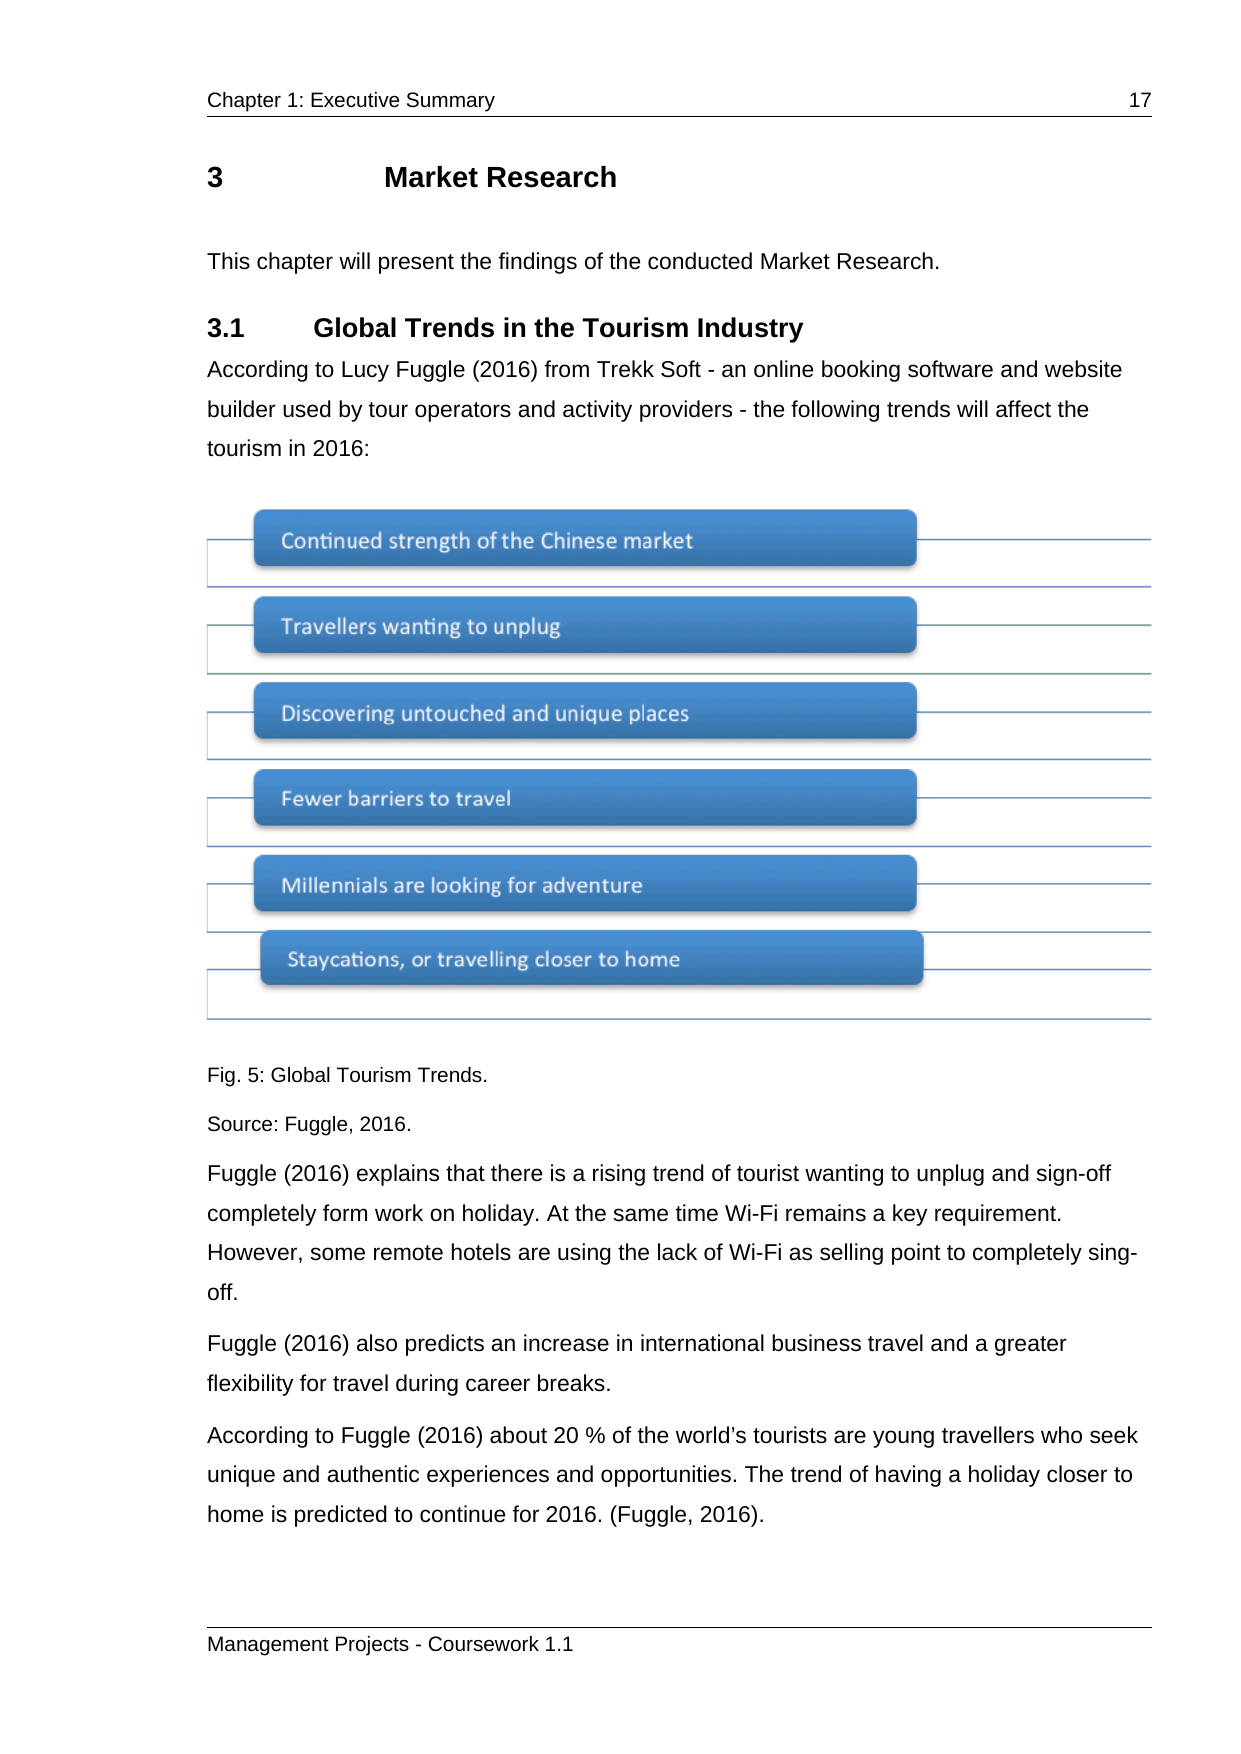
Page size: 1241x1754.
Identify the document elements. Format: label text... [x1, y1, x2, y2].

text Fig. 5: Global Tourism Trends. [207, 1063, 1152, 1087]
text Fuggle (2016) also predicts an increase in international business travel and a greater flexibility for travel during career breaks. [207, 1330, 1152, 1396]
text Market Research [207, 160, 1152, 194]
text According to Lucy Fuggle (2016) from Trekk Soft - an online booking software and website builder used by tour operators and activity providers - the following trends will affect the tourism in 2016: [207, 356, 1152, 462]
text Source: Fuggle, 2016. [207, 1112, 1152, 1136]
text Fuggle (2016) explains that there is a rising trend of tourist wanting to unplug and sign-off completely form work on holiday. At the same time Wi-Fi remains a key requirement. However, some remote hotels are using the lack of Wi-Fi as selling point to completely sing-off. [207, 1160, 1152, 1305]
text This chapter will present the findings of the conducted Market Research. [207, 248, 1152, 274]
text According to Fuggle (2016) about 20 % of the world’s tourists are young travellers who seek unique and authentic experiences and opportunities. The trend of having a holiday closer to home is predicted to continue for 2016. (Fuggle, 2016). [207, 1422, 1152, 1527]
text Global Trends in the Tourism Industry [207, 312, 1152, 344]
